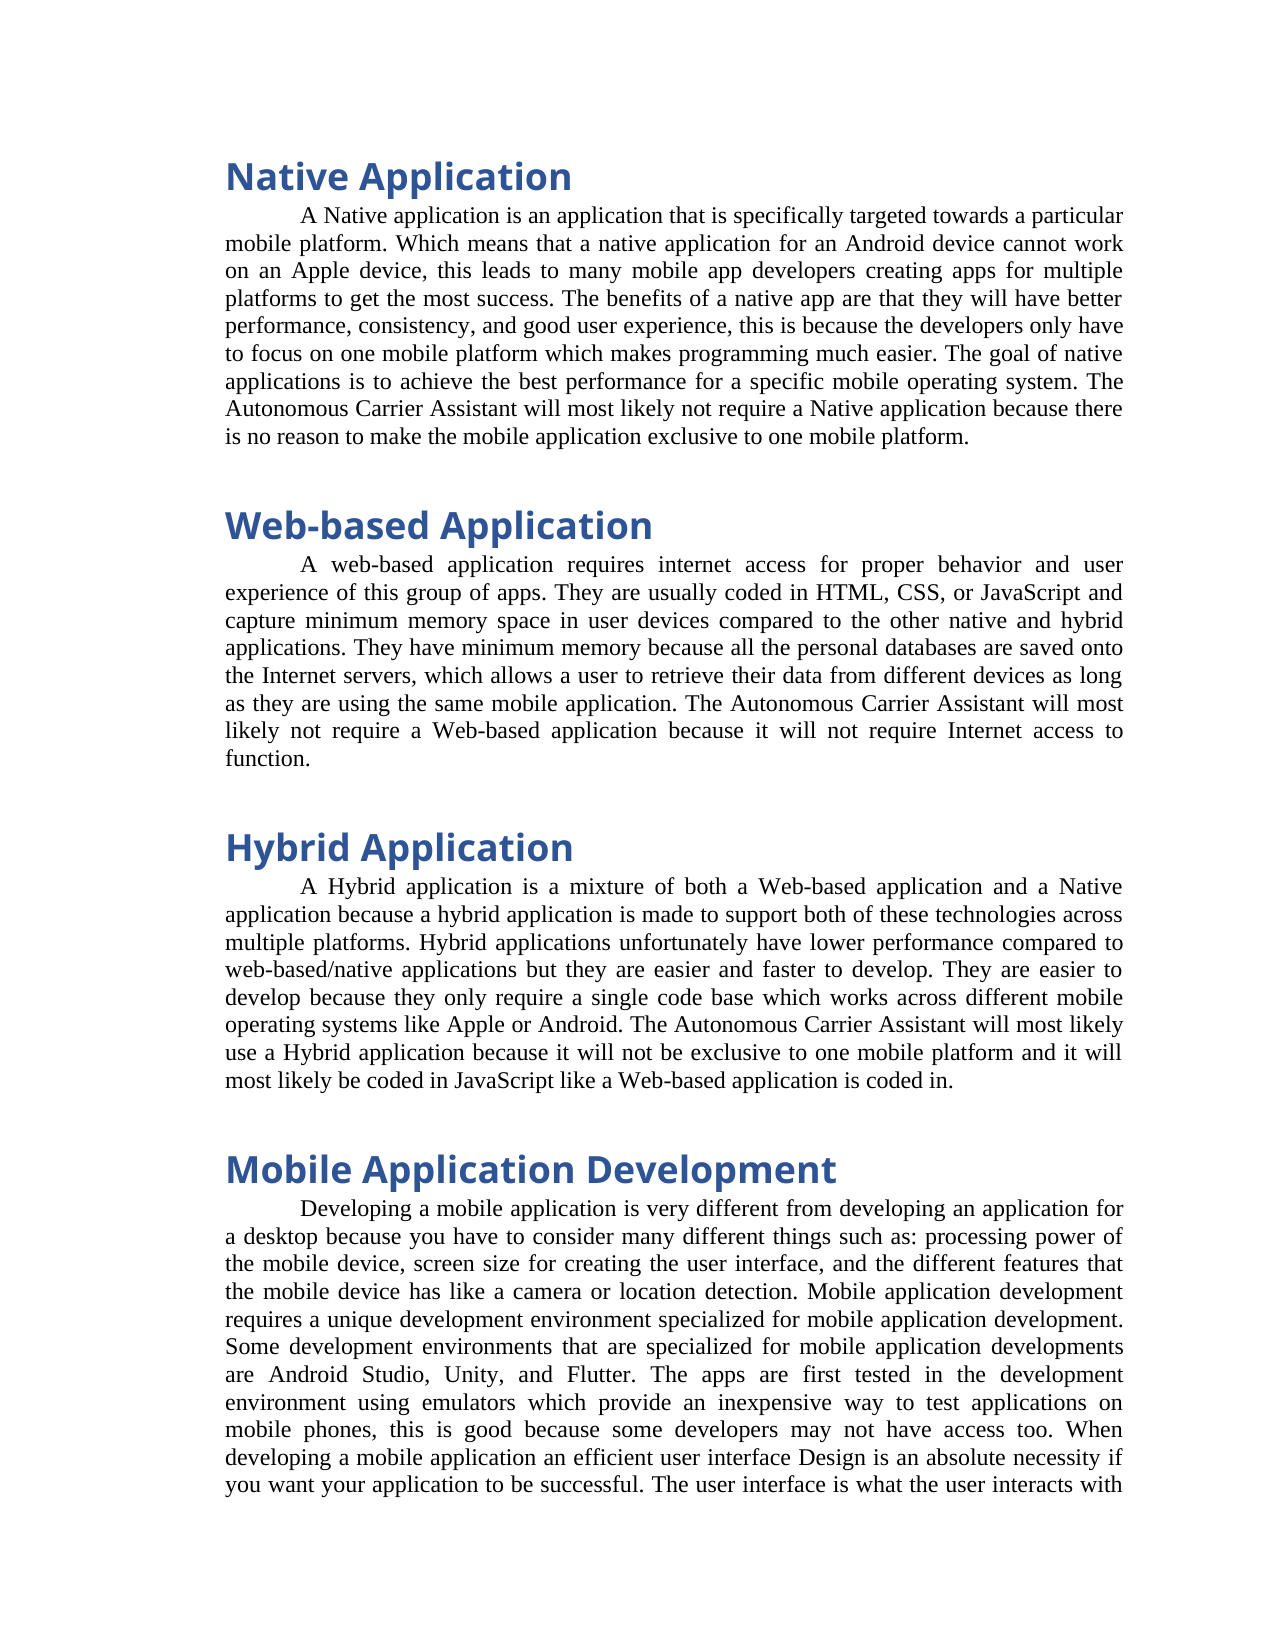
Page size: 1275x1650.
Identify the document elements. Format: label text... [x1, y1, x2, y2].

text A Hybrid application is a mixture of both a Web-based application and a Native application because a hybrid application is made to support both of these technologies across multiple platforms. Hybrid applications unfortunately have lower performance compared to web-based/native applications but they are easier and faster to develop. They are easier to develop because they only require a single code base which works across different mobile operating systems like Apple or Android. The Autonomous Carrier Assistant will most likely use a Hybrid application because it will not be exclusive to one mobile platform and it will most likely be coded in JavaScript like a Web-based application is coded in. [225, 872, 1125, 1093]
subtitle Web-based Application [150, 499, 1125, 551]
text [225, 1194, 1125, 1498]
text A Native application is an application that is specifically targeted towards a particular mobile platform. Which means that a native application for an Android device cannot work on an Apple device, this leads to many mobile app developers creating apps for multiple platforms to get the most success. The benefits of a native app are that they will have better performance, consistency, and good user experience, this is because the developers only have to focus on one mobile platform which makes programming much easier. The goal of native applications is to achieve the best performance for a specific mobile operating system. The Autonomous Carrier Assistant will most likely not require a Native application because there is no reason to make the mobile application exclusive to one mobile platform. [225, 201, 1125, 449]
text A web-based application requires internet access for proper behavior and user experience of this group of apps. They are usually coded in HTML, CSS, or JavaScript and capture minimum memory space in user devices compared to the other native and hybrid applications. They have minimum memory because all the personal databases are saved onto the Internet servers, which allows a user to retrieve their data from different devices as long as they are using the same mobile application. The Autonomous Carrier Assistant will most likely not require a Web-based application because it will not require Internet access to function. [225, 551, 1125, 771]
subtitle Hybrid Application [150, 821, 1125, 872]
subtitle Native Application [150, 150, 1125, 201]
subtitle Mobile Application Development [150, 1143, 1125, 1194]
